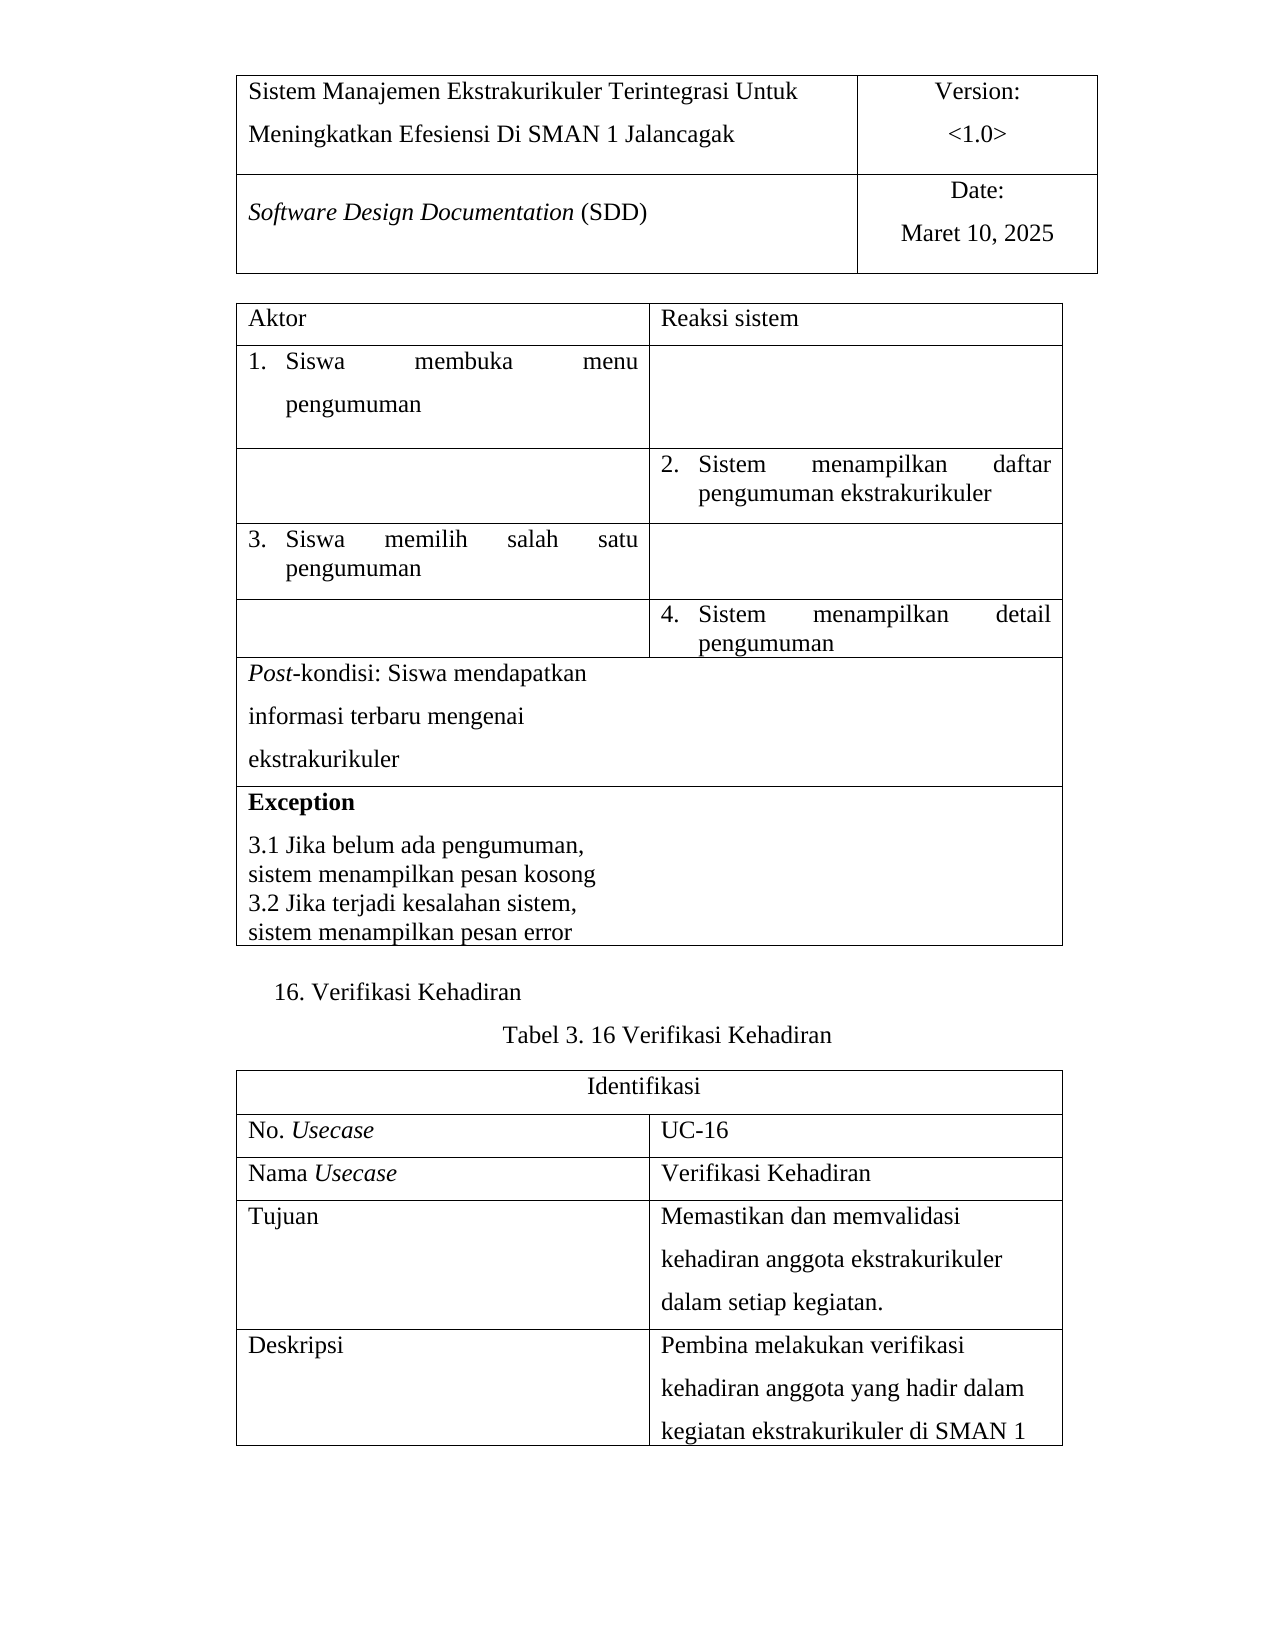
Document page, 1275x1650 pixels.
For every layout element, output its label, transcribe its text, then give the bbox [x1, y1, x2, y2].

table_cell Aktor [237, 304, 649, 345]
table_cell Nama Usecase [237, 1158, 649, 1200]
table_cell Post-kondisi: Siswa mendapatkan informasi terbaru mengenai ekstrakurikuler [237, 658, 649, 786]
table_cell Sistem menampilkan detail pengumuman [650, 600, 1062, 657]
table_cell Siswa membuka menu pengumuman [237, 346, 649, 448]
table_cell Memastikan dan memvalidasi kehadiran anggota ekstrakurikuler dalam setiap kegiatan. [650, 1201, 1062, 1329]
table_cell [650, 346, 1062, 448]
table_cell Deskripsi [237, 1330, 649, 1445]
table_cell UC-16 [650, 1115, 1062, 1157]
table_cell [650, 524, 1062, 598]
table_header Identifikasi [576, 1071, 1062, 1114]
text Tabel 3. 16 Verifikasi Kehadiran [236, 1021, 1098, 1049]
table_cell Reaksi sistem [650, 304, 1062, 345]
table_cell [237, 449, 649, 523]
table_cell Verifikasi Kehadiran [650, 1158, 1062, 1200]
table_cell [650, 1330, 1062, 1445]
list Verifikasi Kehadiran [274, 977, 1098, 1006]
table_cell [650, 787, 1062, 945]
table_cell No. Usecase [237, 1115, 649, 1157]
table_cell [650, 658, 1062, 786]
table_cell Exception 3.1 Jika belum ada pengumuman, sistem menampilkan pesan kosong 3.2 Jika terjadi kesalahan sistem, sistem menampilkan pesan error [237, 787, 649, 945]
table_cell [237, 600, 649, 657]
table_cell Sistem menampilkan daftar pengumuman ekstrakurikuler [650, 449, 1062, 523]
table_cell Siswa memilih salah satu pengumuman [237, 524, 649, 598]
table_header [237, 1071, 576, 1114]
table_cell Tujuan [237, 1201, 649, 1329]
